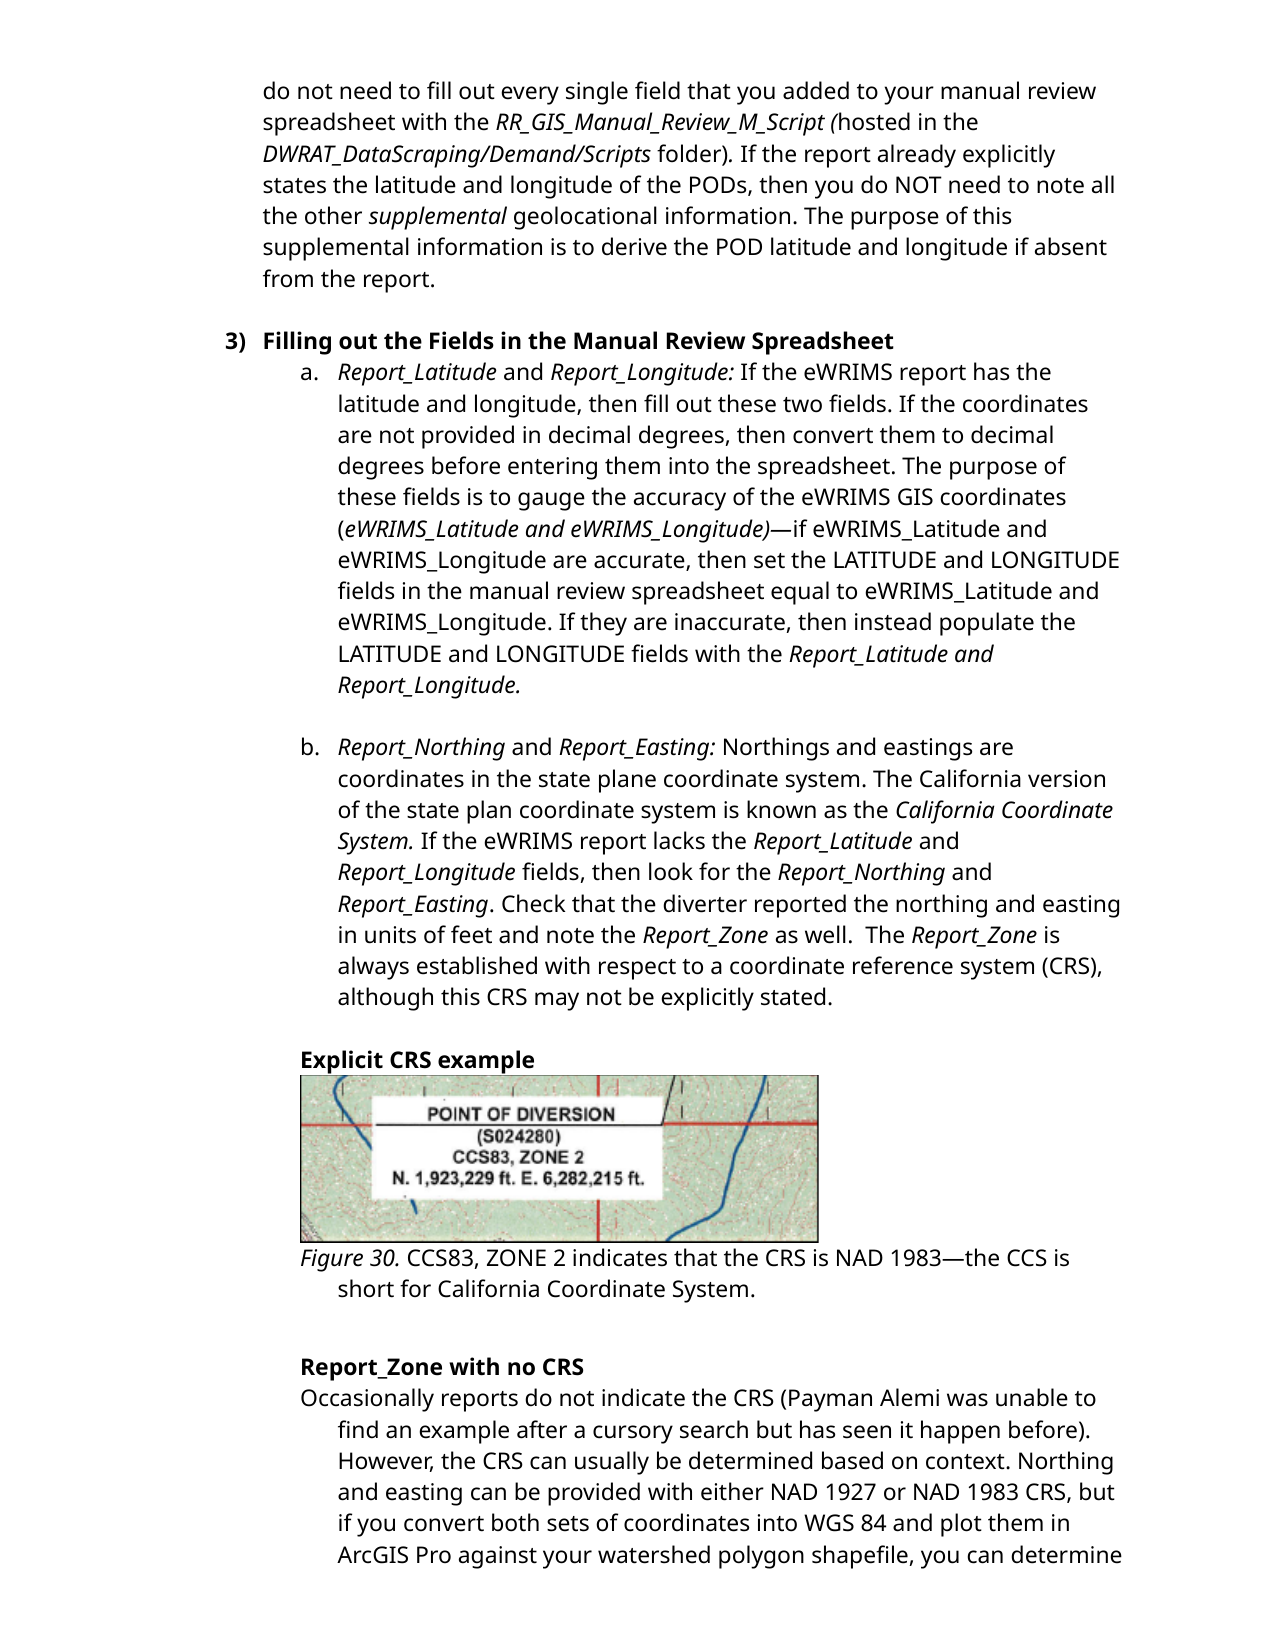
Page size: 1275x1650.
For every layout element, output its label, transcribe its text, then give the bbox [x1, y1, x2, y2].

list Filling out the Fields in the Manual Review Spreadsheet [225, 325, 1125, 356]
text Figure 30. CCS83, ZONE 2 indicates that the CRS is NAD 1983—the CCS is short for California Coordinate System. [300, 1242, 1125, 1305]
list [225, 75, 1125, 294]
list Explicit CRS example [300, 1044, 1125, 1075]
list Report_Northing and Report_Easting: Northings and eastings are coordinates in the state plane coordinate system. The California version of the state plan coordinate system is known as the California Coordinate System. If the eWRIMS report lacks the Report_Latitude and Report_Longitude fields, then look for the Report_Northing and Report_Easting. Check that the diverter reported the northing and easting in units of feet and note the Report_Zone as well. The Report_Zone is always established with respect to a coordinate reference system (CRS), although this CRS may not be explicitly stated. [300, 731, 1125, 1012]
list Report_Zone with no CRS [300, 1351, 1125, 1382]
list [300, 1382, 1125, 1570]
list Report_Latitude and Report_Longitude: If the eWRIMS report has the latitude and longitude, then fill out these two fields. If the coordinates are not provided in decimal degrees, then convert them to decimal degrees before entering them into the spreadsheet. The purpose of these fields is to gauge the accuracy of the eWRIMS GIS coordinates (eWRIMS_Latitude and eWRIMS_Longitude)—if eWRIMS_Latitude and eWRIMS_Longitude are accurate, then set the LATITUDE and LONGITUDE fields in the manual review spreadsheet equal to eWRIMS_Latitude and eWRIMS_Longitude. If they are inaccurate, then instead populate the LATITUDE and LONGITUDE fields with the Report_Latitude and Report_Longitude. [300, 356, 1125, 700]
picture [300, 1075, 819, 1243]
